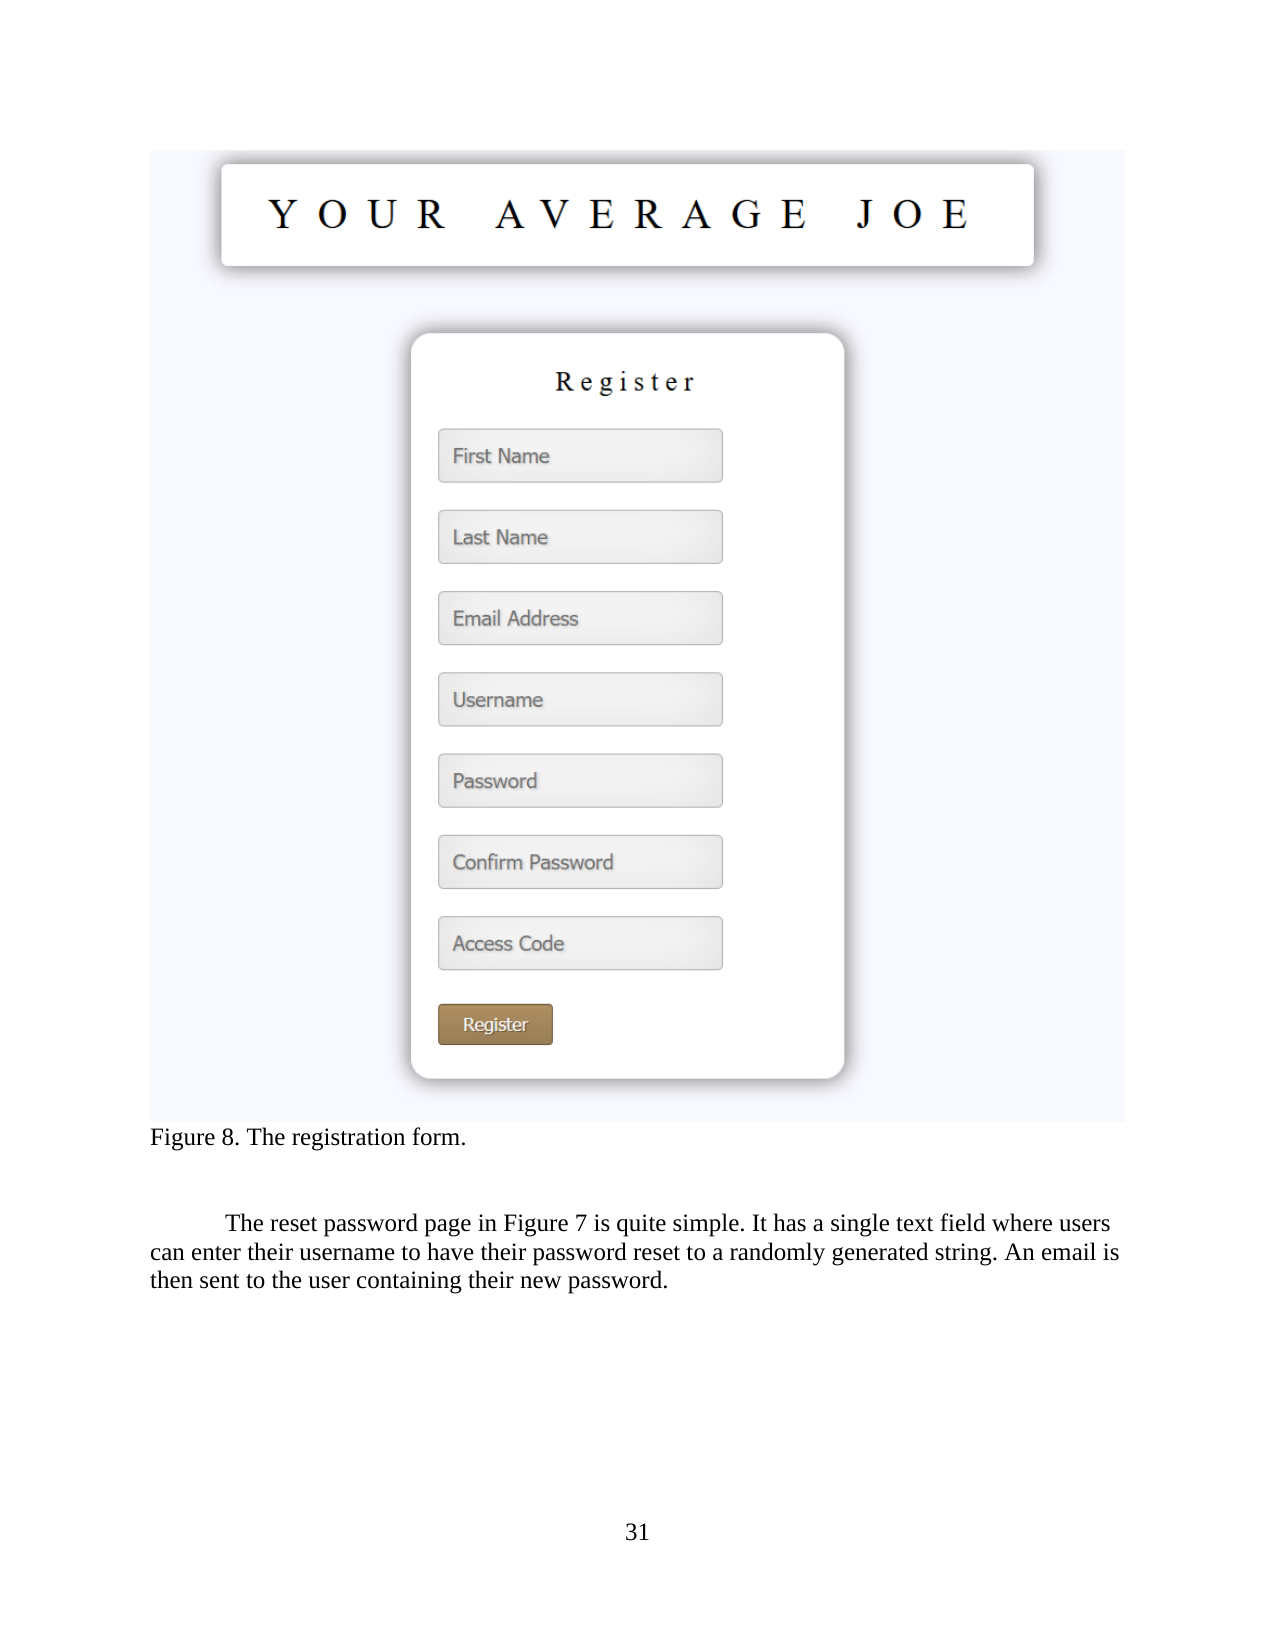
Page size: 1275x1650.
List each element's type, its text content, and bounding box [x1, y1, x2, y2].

text Figure 8. The registration form. [150, 1122, 1125, 1151]
picture [150, 150, 1125, 1122]
text The reset password page in Figure 7 is quite simple. It has a single text field where users can enter their username to have their password reset to a randomly generated string. An email is then sent to the user containing their new password. [150, 1208, 1125, 1294]
